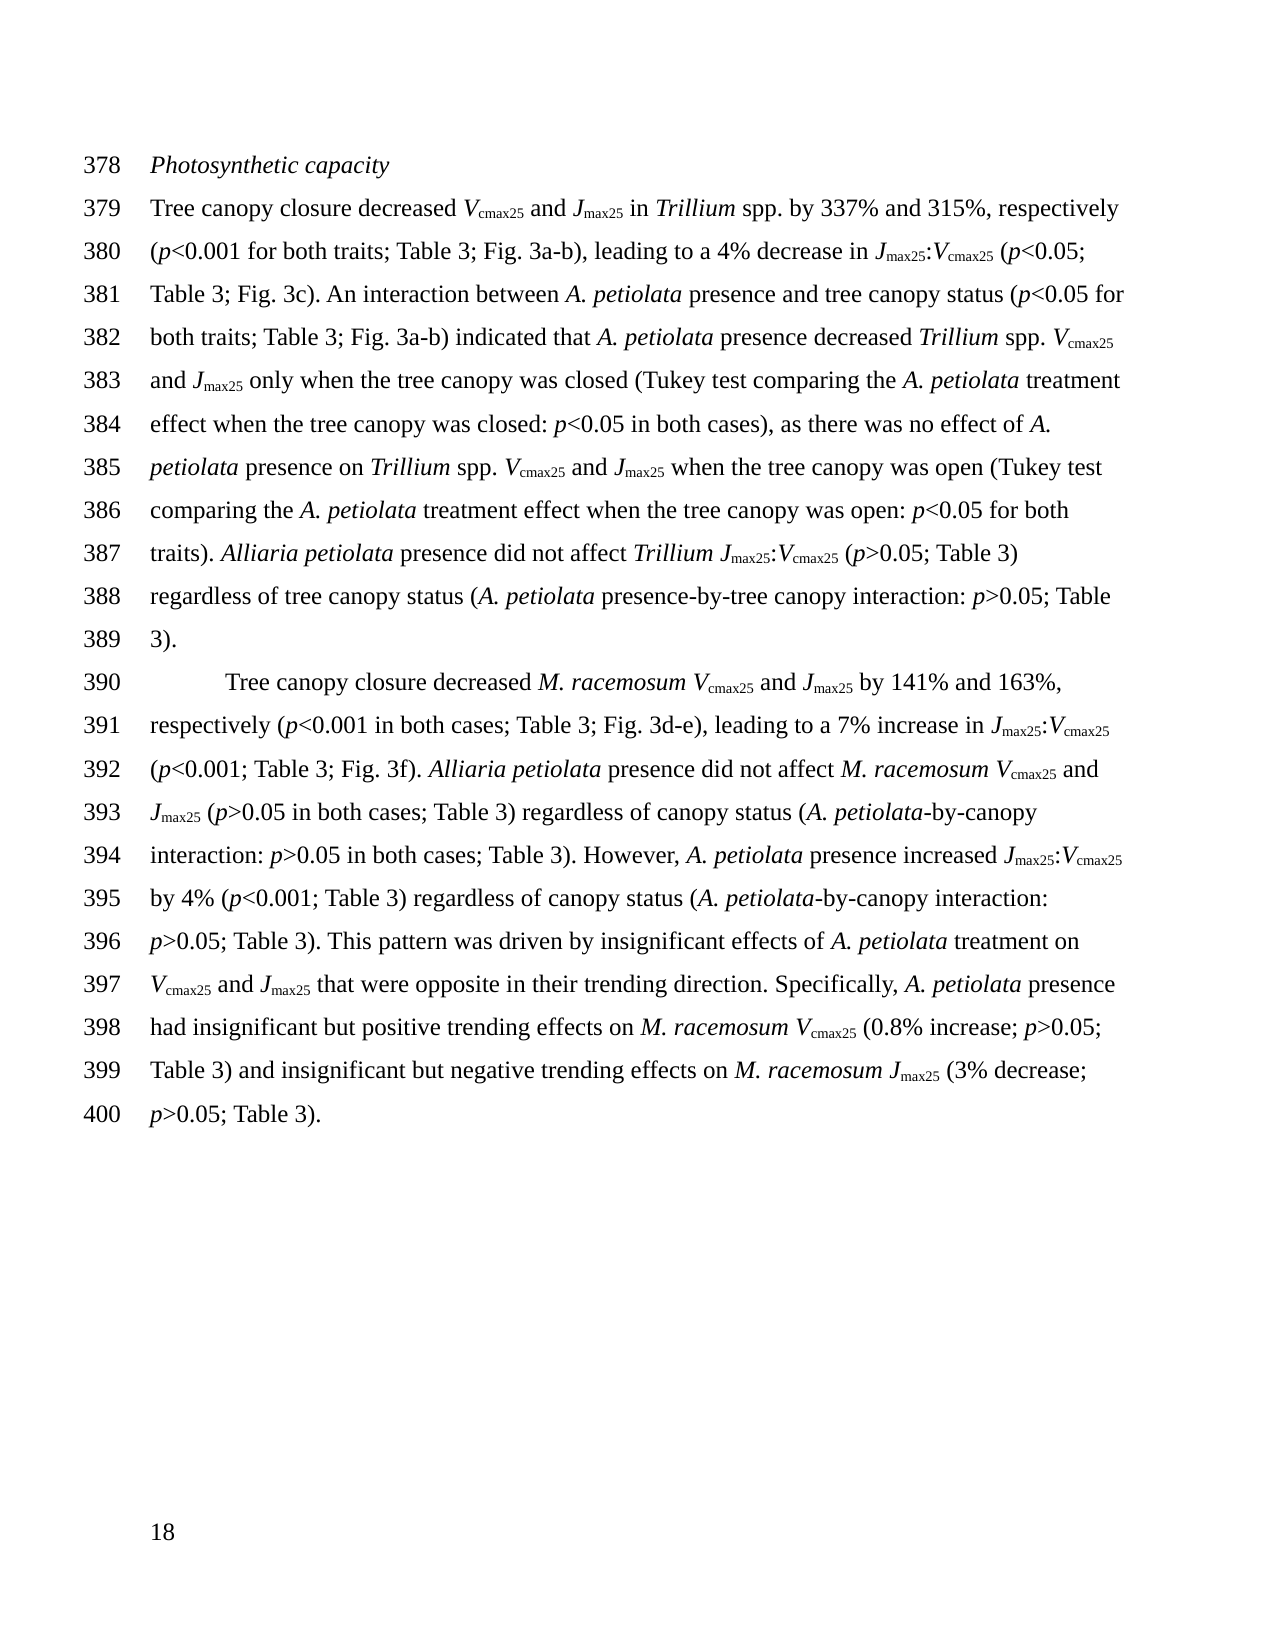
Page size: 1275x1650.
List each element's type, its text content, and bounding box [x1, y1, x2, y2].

text Photosynthetic capacity [150, 150, 1125, 179]
text Tree canopy closure decreased M. racemosum Vcmax25 and Jmax25 by 141% and 163%, respectively (p<0.001 in both cases; Table 3; Fig. 3d-e), leading to a 7% increase in Jmax25:Vcmax25 (p<0.001; Table 3; Fig. 3f). Alliaria petiolata presence did not affect M. racemosum Vcmax25 and Jmax25 (p>0.05 in both cases; Table 3) regardless of canopy status (A. petiolata-by-canopy interaction: p>0.05 in both cases; Table 3). However, A. petiolata presence increased Jmax25:Vcmax25 by 4% (p<0.001; Table 3) regardless of canopy status (A. petiolata-by-canopy interaction: p>0.05; Table 3). This pattern was driven by insignificant effects of A. petiolata treatment on Vcmax25 and Jmax25 that were opposite in their trending direction. Specifically, A. petiolata presence had insignificant but positive trending effects on M. racemosum Vcmax25 (0.8% increase; p>0.05; Table 3) and insignificant but negative trending effects on M. racemosum Jmax25 (3% decrease; p>0.05; Table 3). [150, 667, 1125, 1127]
text Tree canopy closure decreased Vcmax25 and Jmax25 in Trillium spp. by 337% and 315%, respectively (p<0.001 for both traits; Table 3; Fig. 3a-b), leading to a 4% decrease in Jmax25:Vcmax25 (p<0.05; Table 3; Fig. 3c). An interaction between A. petiolata presence and tree canopy status (p<0.05 for both traits; Table 3; Fig. 3a-b) indicated that A. petiolata presence decreased Trillium spp. Vcmax25 and Jmax25 only when the tree canopy was closed (Tukey test comparing the A. petiolata treatment effect when the tree canopy was closed: p<0.05 in both cases), as there was no effect of A. petiolata presence on Trillium spp. Vcmax25 and Jmax25 when the tree canopy was open (Tukey test comparing the A. petiolata treatment effect when the tree canopy was open: p<0.05 for both traits). Alliaria petiolata presence did not affect Trillium Jmax25:Vcmax25 (p>0.05; Table 3) regardless of tree canopy status (A. petiolata presence-by-tree canopy interaction: p>0.05; Table 3). [150, 193, 1125, 653]
